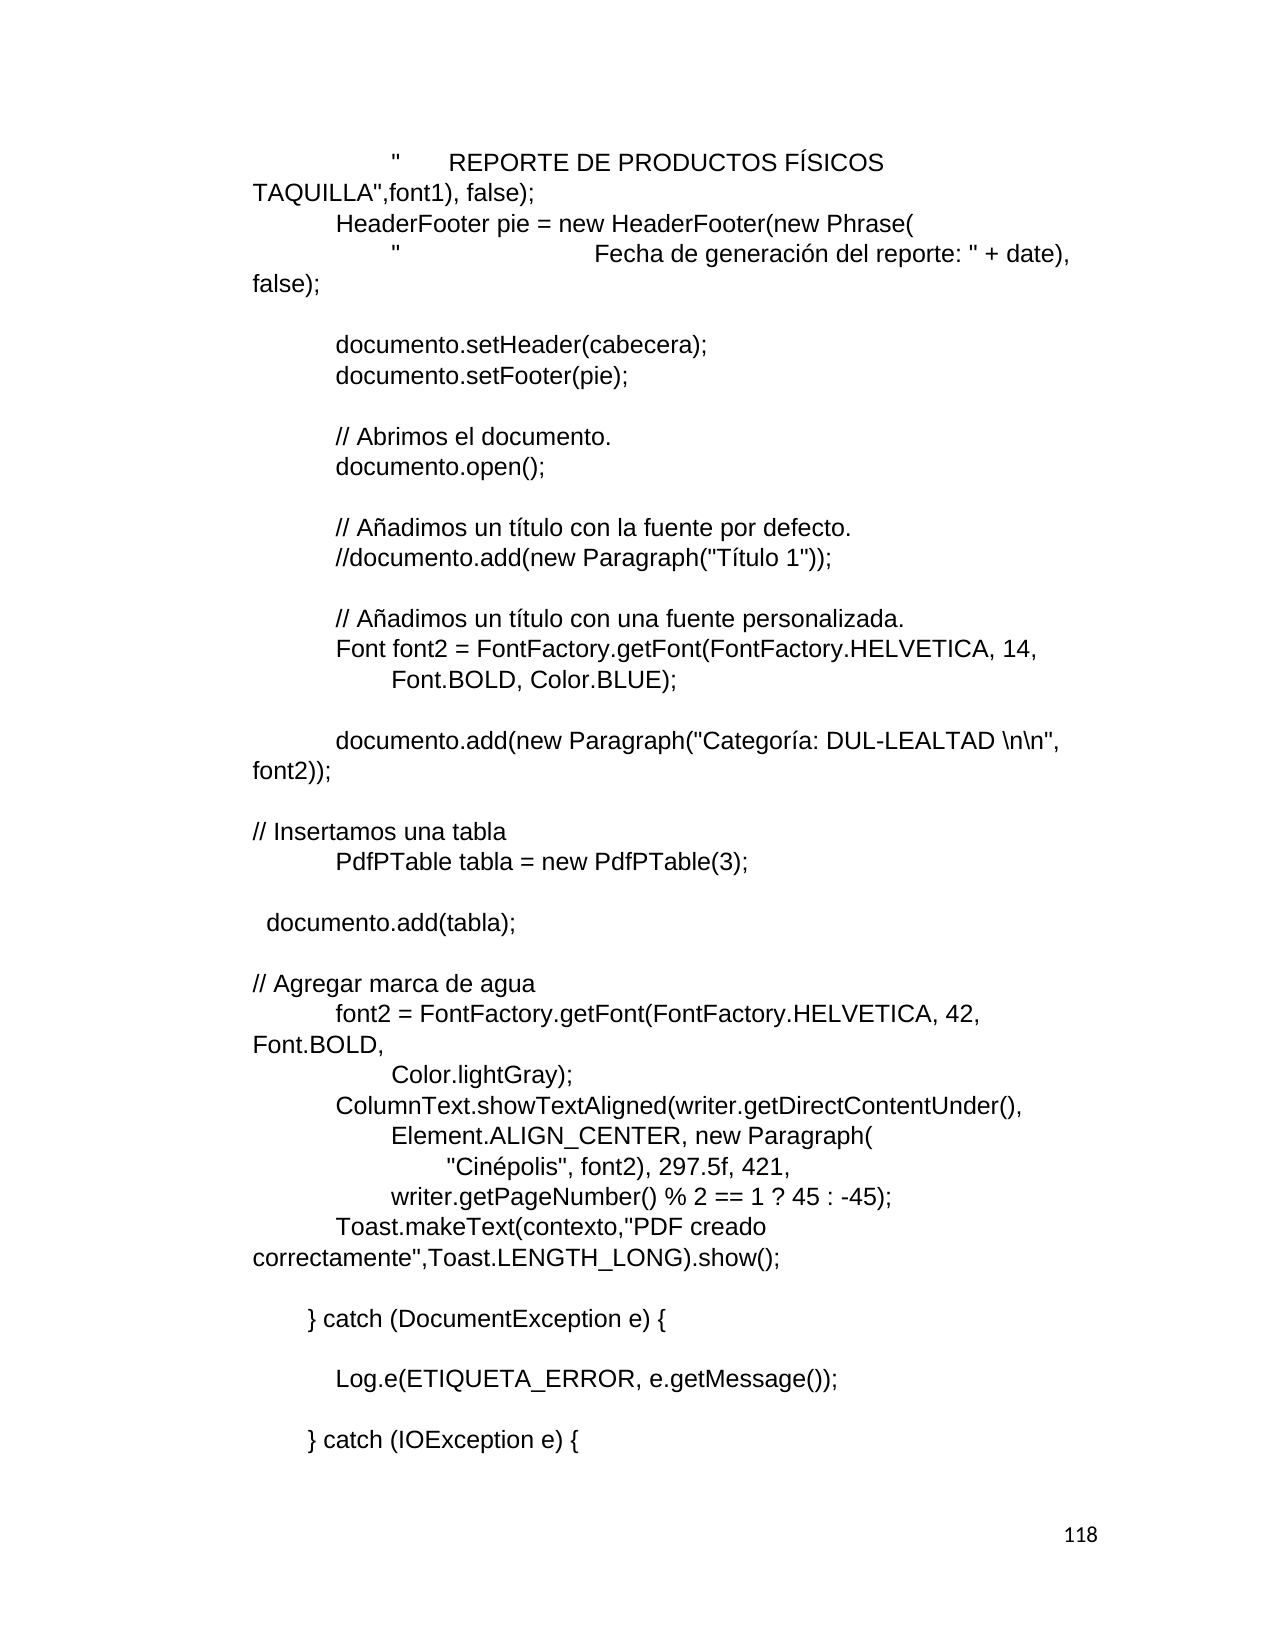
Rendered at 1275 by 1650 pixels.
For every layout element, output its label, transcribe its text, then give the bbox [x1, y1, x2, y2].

list PdfPTable tabla = new PdfPTable(3); [252, 847, 1098, 876]
list Log.e(ETIQUETA_ERROR, e.getMessage()); [252, 1364, 1098, 1393]
list // Agregar marca de agua [252, 969, 1098, 998]
list "Cinépolis", font2), 297.5f, 421, [252, 1151, 1098, 1180]
list // Añadimos un título con la fuente por defecto. [252, 513, 1098, 541]
list Toast.makeText(contexto,"PDF creado correctamente",Toast.LENGTH_LONG).show(); [252, 1212, 1098, 1271]
list documento.add(tabla); [252, 908, 1098, 937]
list " REPORTE DE PRODUCTOS FÍSICOS TAQUILLA",font1), false); [252, 148, 1098, 207]
list ColumnText.showTextAligned(writer.getDirectContentUnder(), [252, 1091, 1098, 1119]
list documento.setFooter(pie); [252, 361, 1098, 389]
list Font font2 = FontFactory.getFont(FontFactory.HELVETICA, 14, [252, 634, 1098, 663]
list //documento.add(new Paragraph("Título 1")); [252, 543, 1098, 572]
list font2 = FontFactory.getFont(FontFactory.HELVETICA, 42, Font.BOLD, [252, 999, 1098, 1058]
list writer.getPageNumber() % 2 == 1 ? 45 : -45); [252, 1182, 1098, 1211]
list } catch (IOException e) { [252, 1425, 1098, 1454]
list HeaderFooter pie = new HeaderFooter(new Phrase( [252, 208, 1098, 237]
list Font.BOLD, Color.BLUE); [252, 665, 1098, 693]
list // Insertamos una tabla [252, 817, 1098, 846]
list documento.setHeader(cabecera); [252, 330, 1098, 359]
list documento.add(new Paragraph("Categoría: DUL-LEALTAD \n\n", font2)); [252, 726, 1098, 785]
list // Abrimos el documento. [252, 421, 1098, 450]
list Element.ALIGN_CENTER, new Paragraph( [252, 1121, 1098, 1150]
list Color.lightGray); [252, 1060, 1098, 1089]
list // Añadimos un título con una fuente personalizada. [252, 604, 1098, 633]
list " Fecha de generación del reporte: " + date), false); [252, 239, 1098, 298]
list documento.open(); [252, 452, 1098, 481]
list } catch (DocumentException e) { [252, 1303, 1098, 1332]
